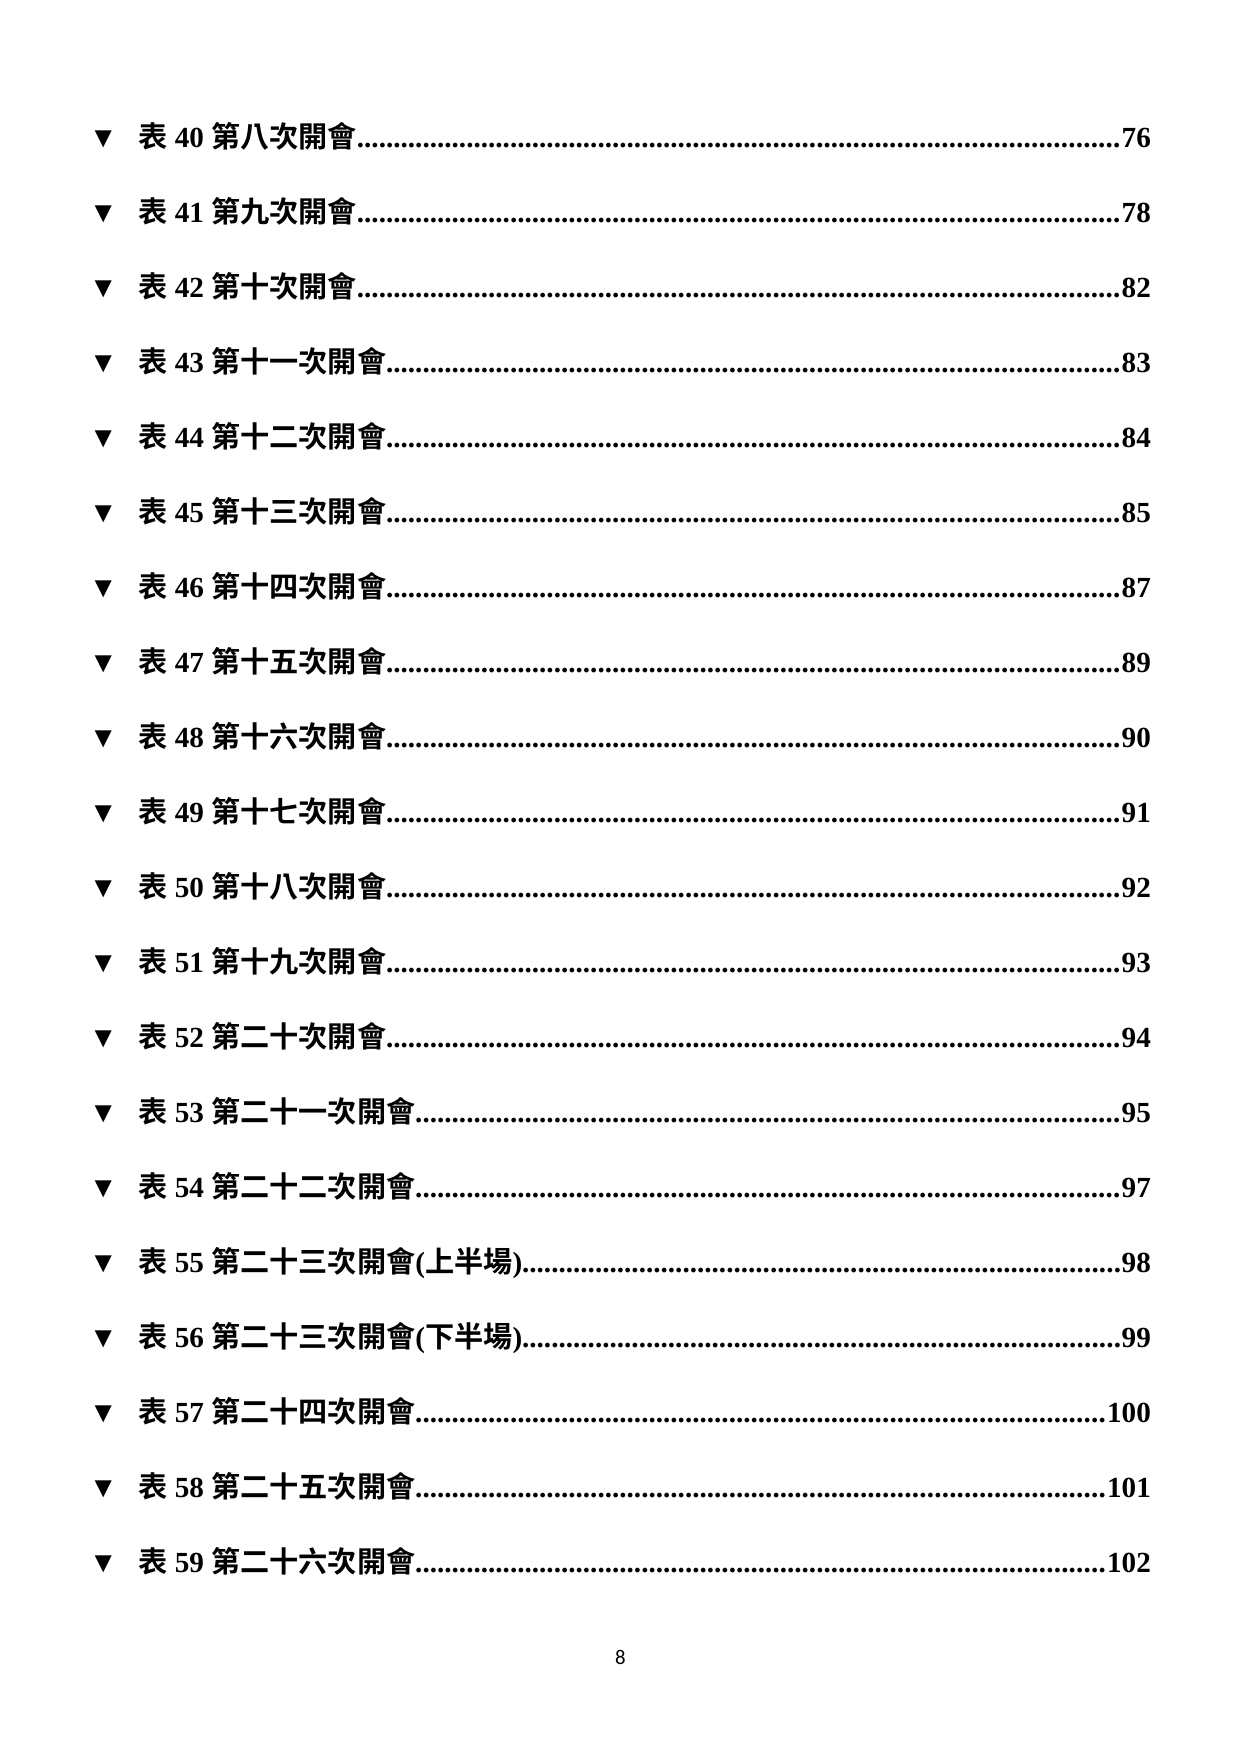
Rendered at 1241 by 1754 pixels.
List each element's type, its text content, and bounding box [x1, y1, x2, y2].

text ▼ 表 41 第九次開會 78 [89, 173, 1152, 248]
text ▼ 表 43 第十一次開會 83 [89, 323, 1152, 398]
text ▼ 表 47 第十五次開會 89 [89, 623, 1152, 698]
text ▼ 表 44 第十二次開會 84 [89, 398, 1152, 473]
text ▼ 表 59 第二十六次開會 102 [89, 1523, 1152, 1598]
text ▼ 表 56 第二十三次開會(下半場) 99 [89, 1298, 1152, 1373]
text ▼ 表 46 第十四次開會 87 [89, 548, 1152, 623]
text ▼ 表 45 第十三次開會 85 [89, 473, 1152, 548]
text ▼ 表 40 第八次開會 76 [89, 98, 1152, 173]
text ▼ 表 53 第二十一次開會 95 [89, 1073, 1152, 1148]
text ▼ 表 57 第二十四次開會 100 [89, 1373, 1152, 1448]
text ▼ 表 54 第二十二次開會 97 [89, 1148, 1152, 1223]
text ▼ 表 52 第二十次開會 94 [89, 998, 1152, 1073]
text ▼ 表 50 第十八次開會 92 [89, 848, 1152, 923]
text ▼ 表 42 第十次開會 82 [89, 248, 1152, 323]
text ▼ 表 55 第二十三次開會(上半場) 98 [89, 1223, 1152, 1298]
text ▼ 表 58 第二十五次開會 101 [89, 1448, 1152, 1523]
text ▼ 表 48 第十六次開會 90 [89, 698, 1152, 773]
text ▼ 表 51 第十九次開會 93 [89, 923, 1152, 998]
text ▼ 表 49 第十七次開會 91 [89, 773, 1152, 848]
